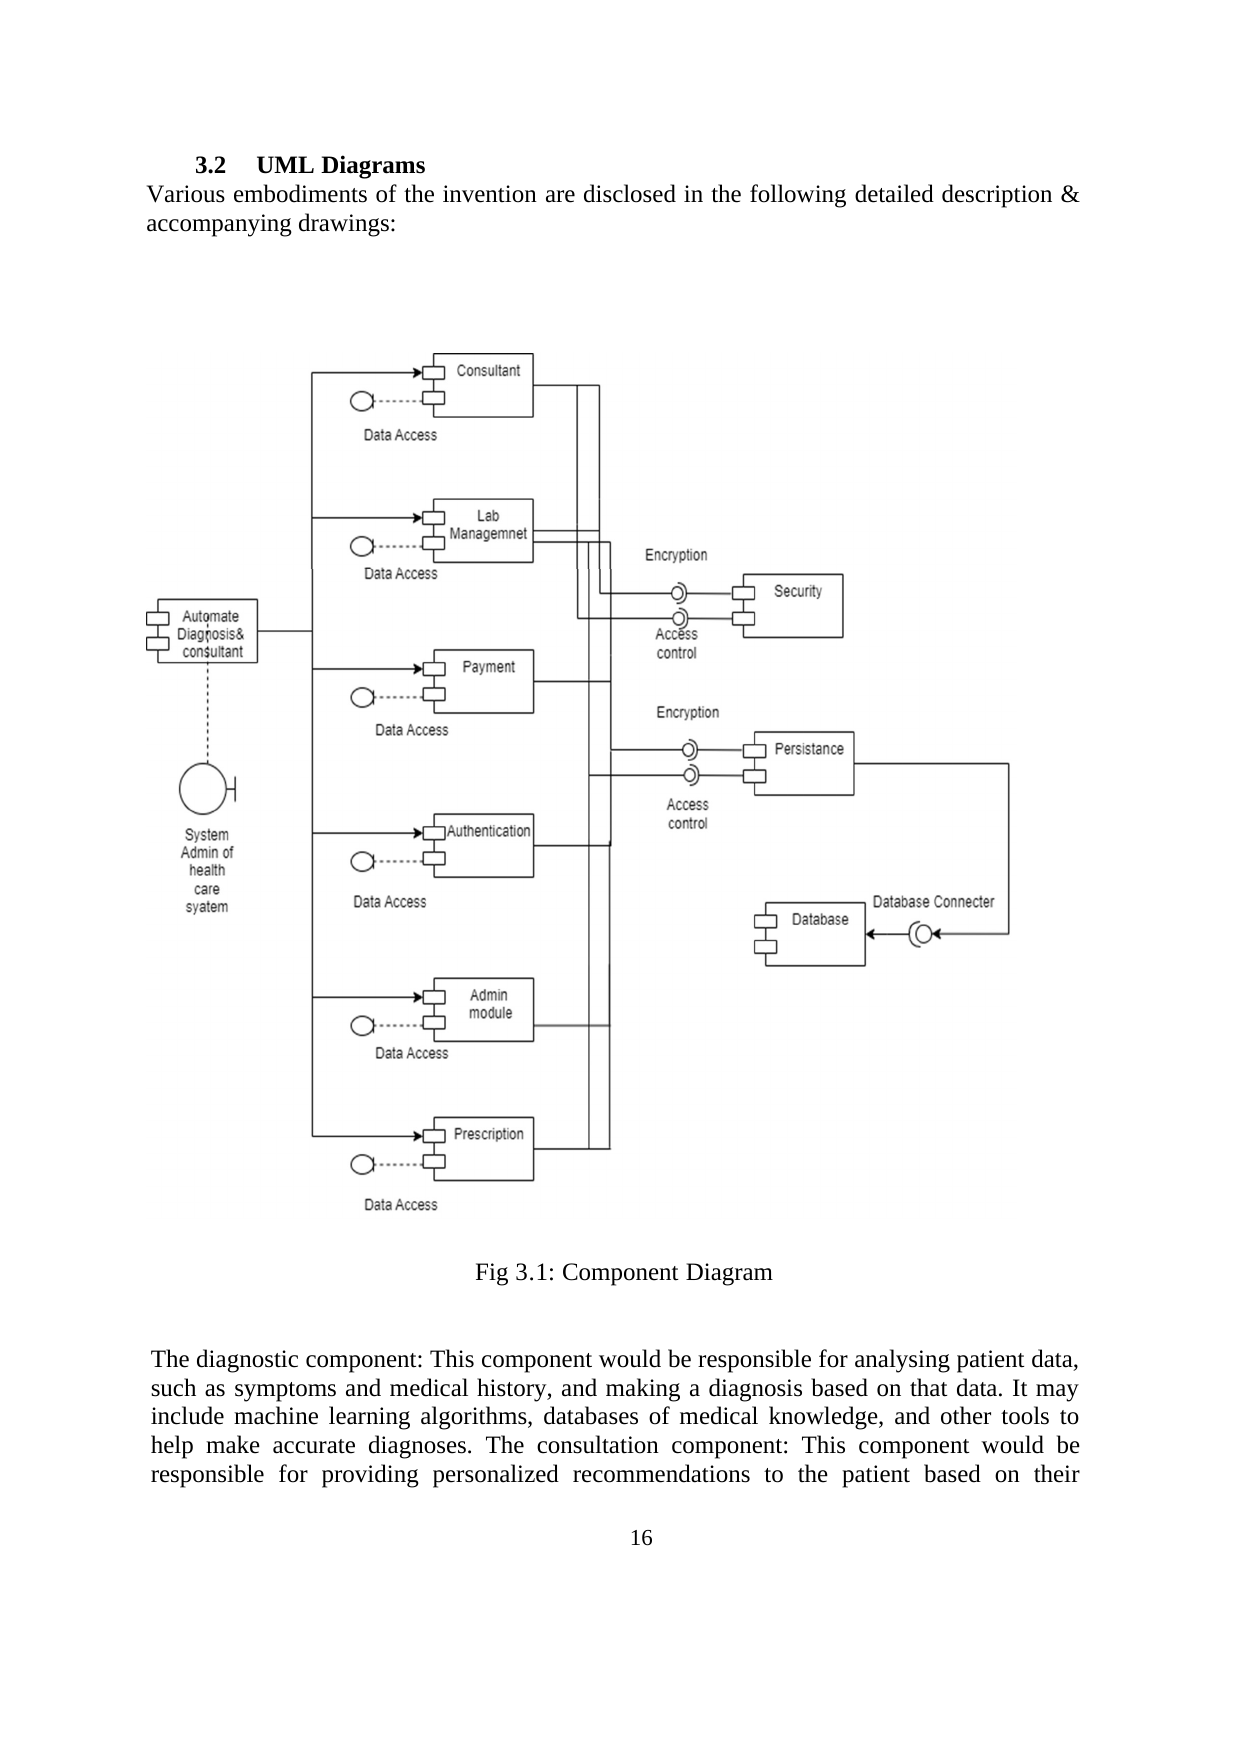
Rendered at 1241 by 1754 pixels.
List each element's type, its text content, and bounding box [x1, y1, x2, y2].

text Various embodiments of the invention are disclosed in the following detailed description & accompanying drawings: [146, 179, 1080, 237]
text Fig 3.1: Component Diagram [167, 1257, 1080, 1286]
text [151, 1344, 1080, 1488]
subtitle UML Diagrams [195, 150, 1080, 179]
picture [145, 352, 1018, 1219]
